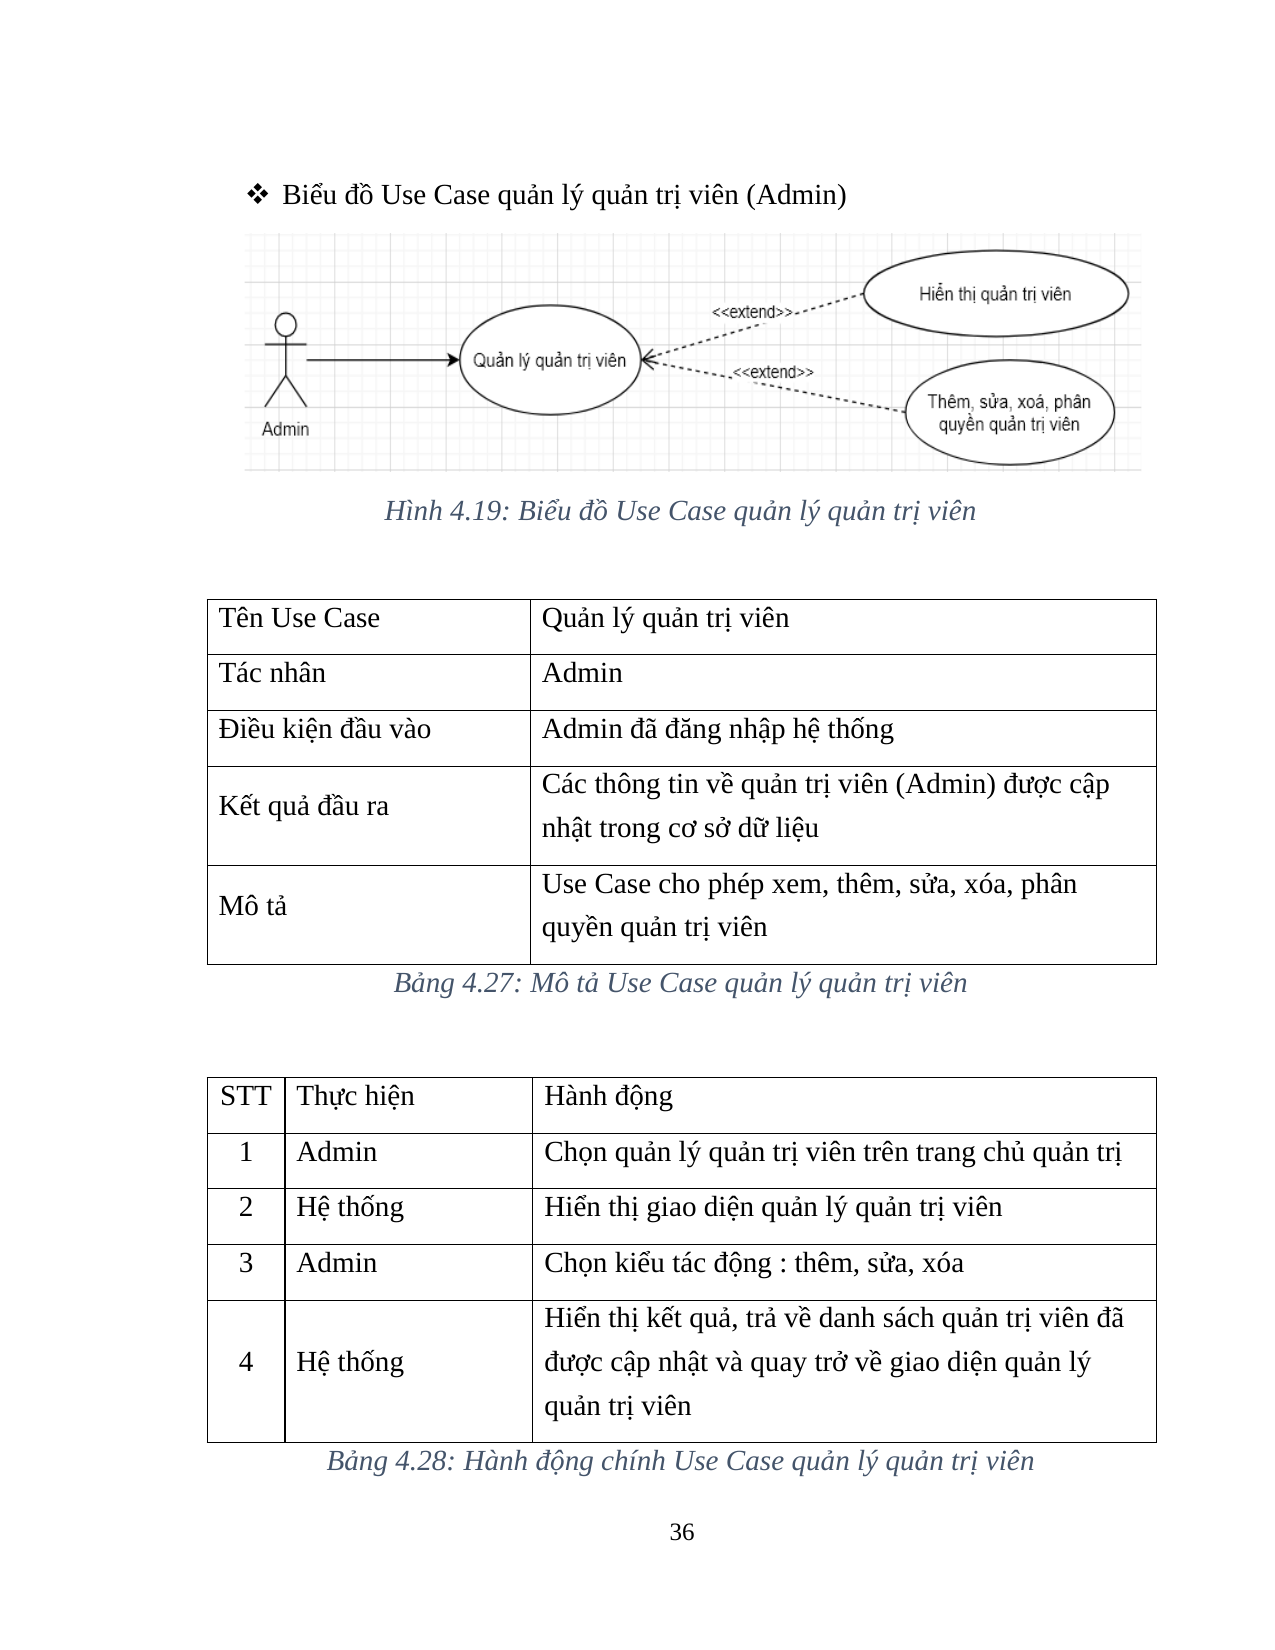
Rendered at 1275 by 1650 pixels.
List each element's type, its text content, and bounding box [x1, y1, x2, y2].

table_header Thực hiện [286, 1078, 532, 1133]
table_cell Admin [286, 1245, 532, 1299]
table_cell Hệ thống [286, 1189, 532, 1244]
table_cell 3 [208, 1245, 284, 1299]
list Biểu đồ Use Case quản lý quản trị viên (Admin) [244, 177, 1156, 211]
table_cell Hiển thị kết quả, trả về danh sách quản trị viên đã được cập nhật và quay trở về giao diện quản lý quản trị viên [533, 1301, 1156, 1442]
table_cell Use Case cho phép xem, thêm, sửa, xóa, phân quyền quản trị viên [531, 866, 1156, 964]
table_header Tên Use Case [208, 600, 530, 654]
table_cell Kết quả đầu ra [208, 767, 530, 865]
table_cell 1 [208, 1134, 284, 1188]
picture [244, 233, 1142, 472]
text Bảng 4.28: Hành động chính Use Case quản lý quản trị viên [207, 1443, 1156, 1477]
table_cell Các thông tin về quản trị viên (Admin) được cập nhật trong cơ sở dữ liệu [531, 767, 1156, 865]
text Bảng 4.27: Mô tả Use Case quản lý quản trị viên [207, 965, 1156, 998]
text Hình 4.19: Biểu đồ Use Case quản lý quản trị viên [207, 493, 1156, 526]
table_header Quản lý quản trị viên [531, 600, 1156, 654]
table_cell Tác nhân [208, 655, 530, 710]
table_cell Điều kiện đầu vào [208, 711, 530, 766]
table_cell Chọn kiểu tác động : thêm, sửa, xóa [533, 1245, 1156, 1299]
table_cell 2 [208, 1189, 284, 1244]
table_cell Admin [286, 1134, 532, 1188]
table_cell Hiển thị giao diện quản lý quản trị viên [533, 1189, 1156, 1244]
table_cell 4 [208, 1301, 284, 1442]
table_cell Mô tả [208, 866, 530, 964]
table_cell Admin đã đăng nhập hệ thống [531, 711, 1156, 766]
table_header Hành động [533, 1078, 1156, 1133]
table_cell Admin [531, 655, 1156, 710]
table_cell Hệ thống [286, 1301, 532, 1442]
table_header STT [208, 1078, 284, 1133]
table_cell Chọn quản lý quản trị viên trên trang chủ quản trị [533, 1134, 1156, 1188]
